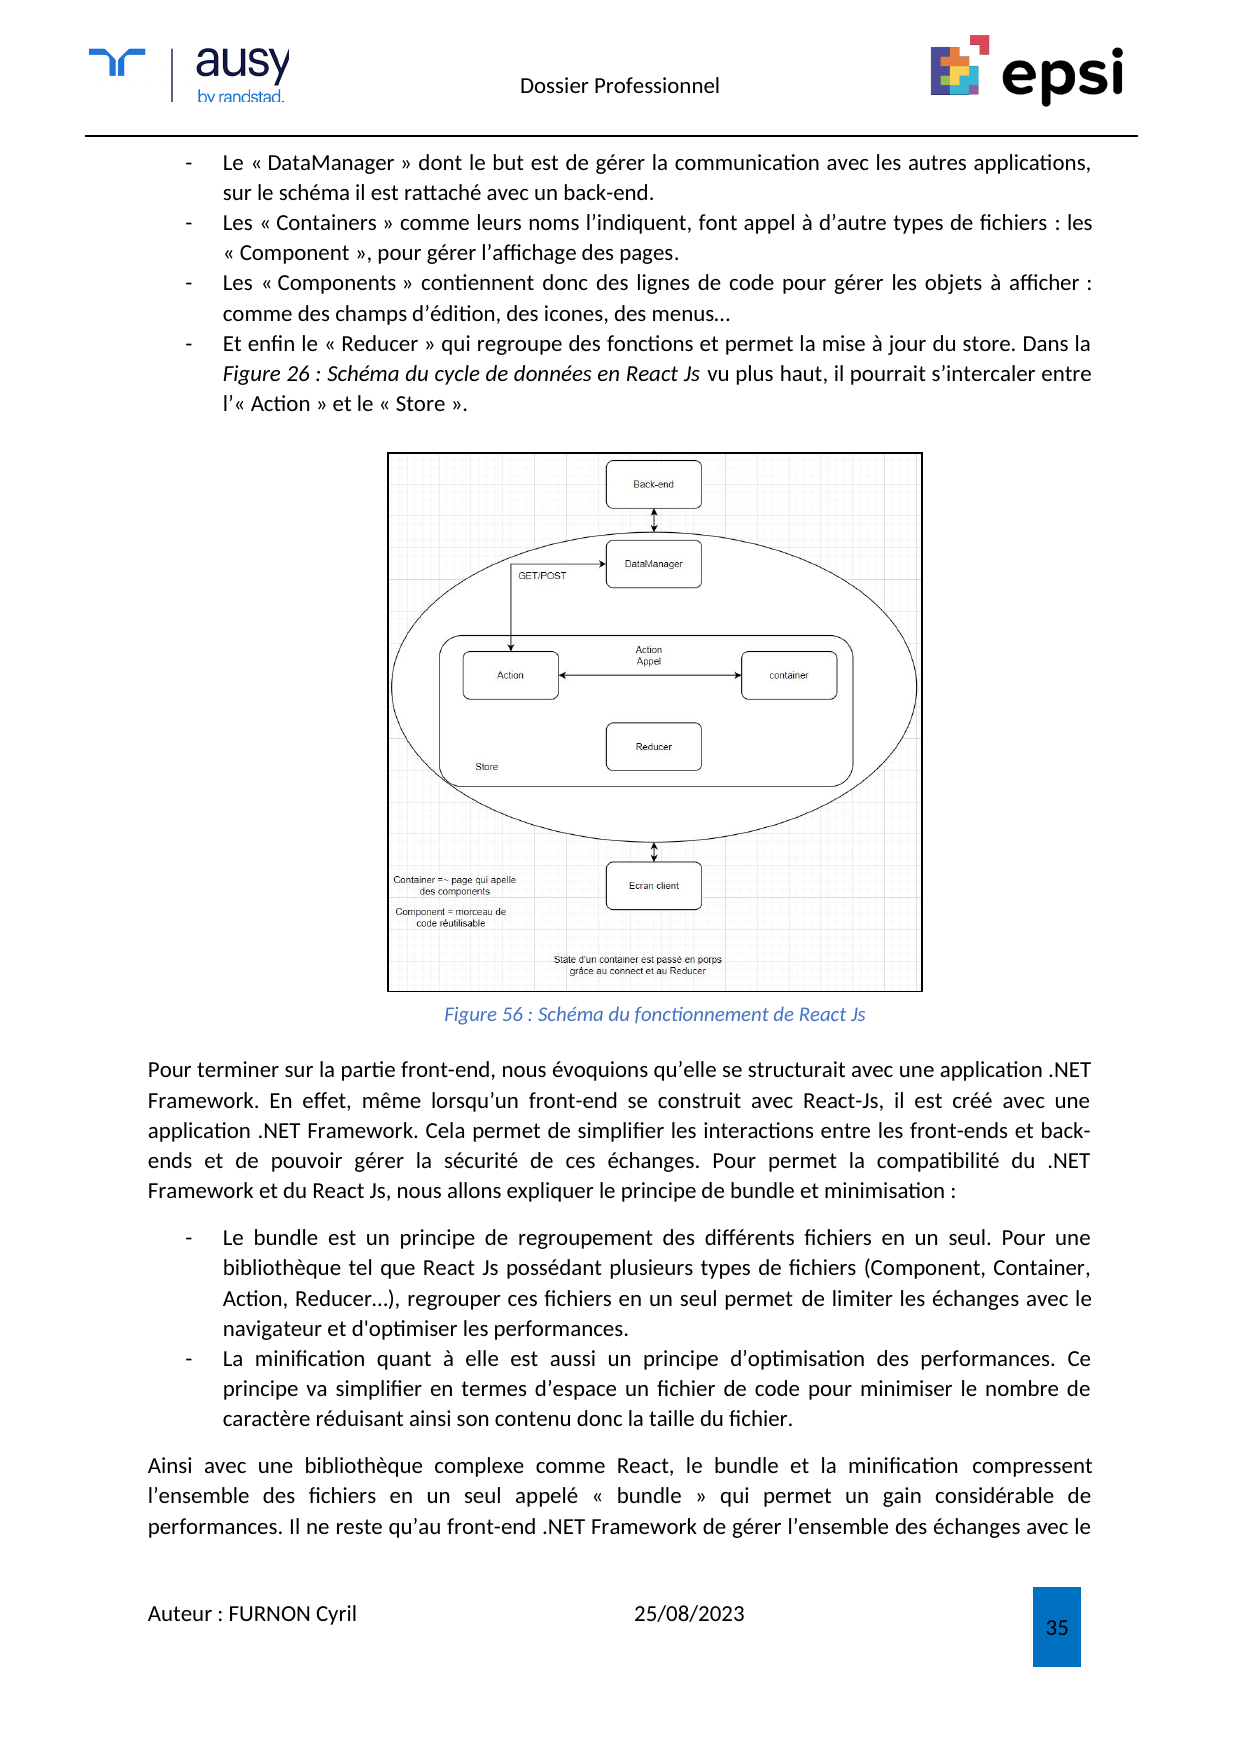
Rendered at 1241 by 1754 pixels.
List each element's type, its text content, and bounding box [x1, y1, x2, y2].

picture [389, 454, 921, 991]
list La minification quant à elle est aussi un principe d’optimisation des performances. Ce principe va simplifier en termes d’espace un fichier de code pour minimiser le nombre de caractère réduisant ainsi son contenu donc la taille du fichier. [185, 1344, 1093, 1433]
picture [88, 48, 289, 102]
list Le « DataManager » dont le but est de gérer la communication avec les autres applications, sur le schéma il est rattaché avec un back-end. [185, 148, 1093, 206]
list Les « Components » contiennent donc des lignes de code pour gérer les objets à afficher : comme des champs d’édition, des icones, des menus… [185, 268, 1093, 327]
list Le bundle est un principe de regroupement des différents fichiers en un seul. Pour une bibliothèque tel que React Js possédant plusieurs types de fichiers (Component, Container, Action, Reducer…), regrouper ces fichiers en un seul permet de limiter les échanges avec le navigateur et d'optimiser les performances. [185, 1223, 1093, 1342]
list Et enfin le « Reducer » qui regroupe des fonctions et permet la mise à jour du store. Dans la Figure 26 : Schéma du cycle de données en React Js vu plus haut, il pourrait s’intercaler entre l’« Action » et le « Store ». [185, 329, 1093, 417]
list Les « Containers » comme leurs noms l’indiquent, font appel à d’autre types de fichiers : les « Component », pour gérer l’affichage des pages. [185, 208, 1093, 266]
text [148, 1451, 1093, 1540]
